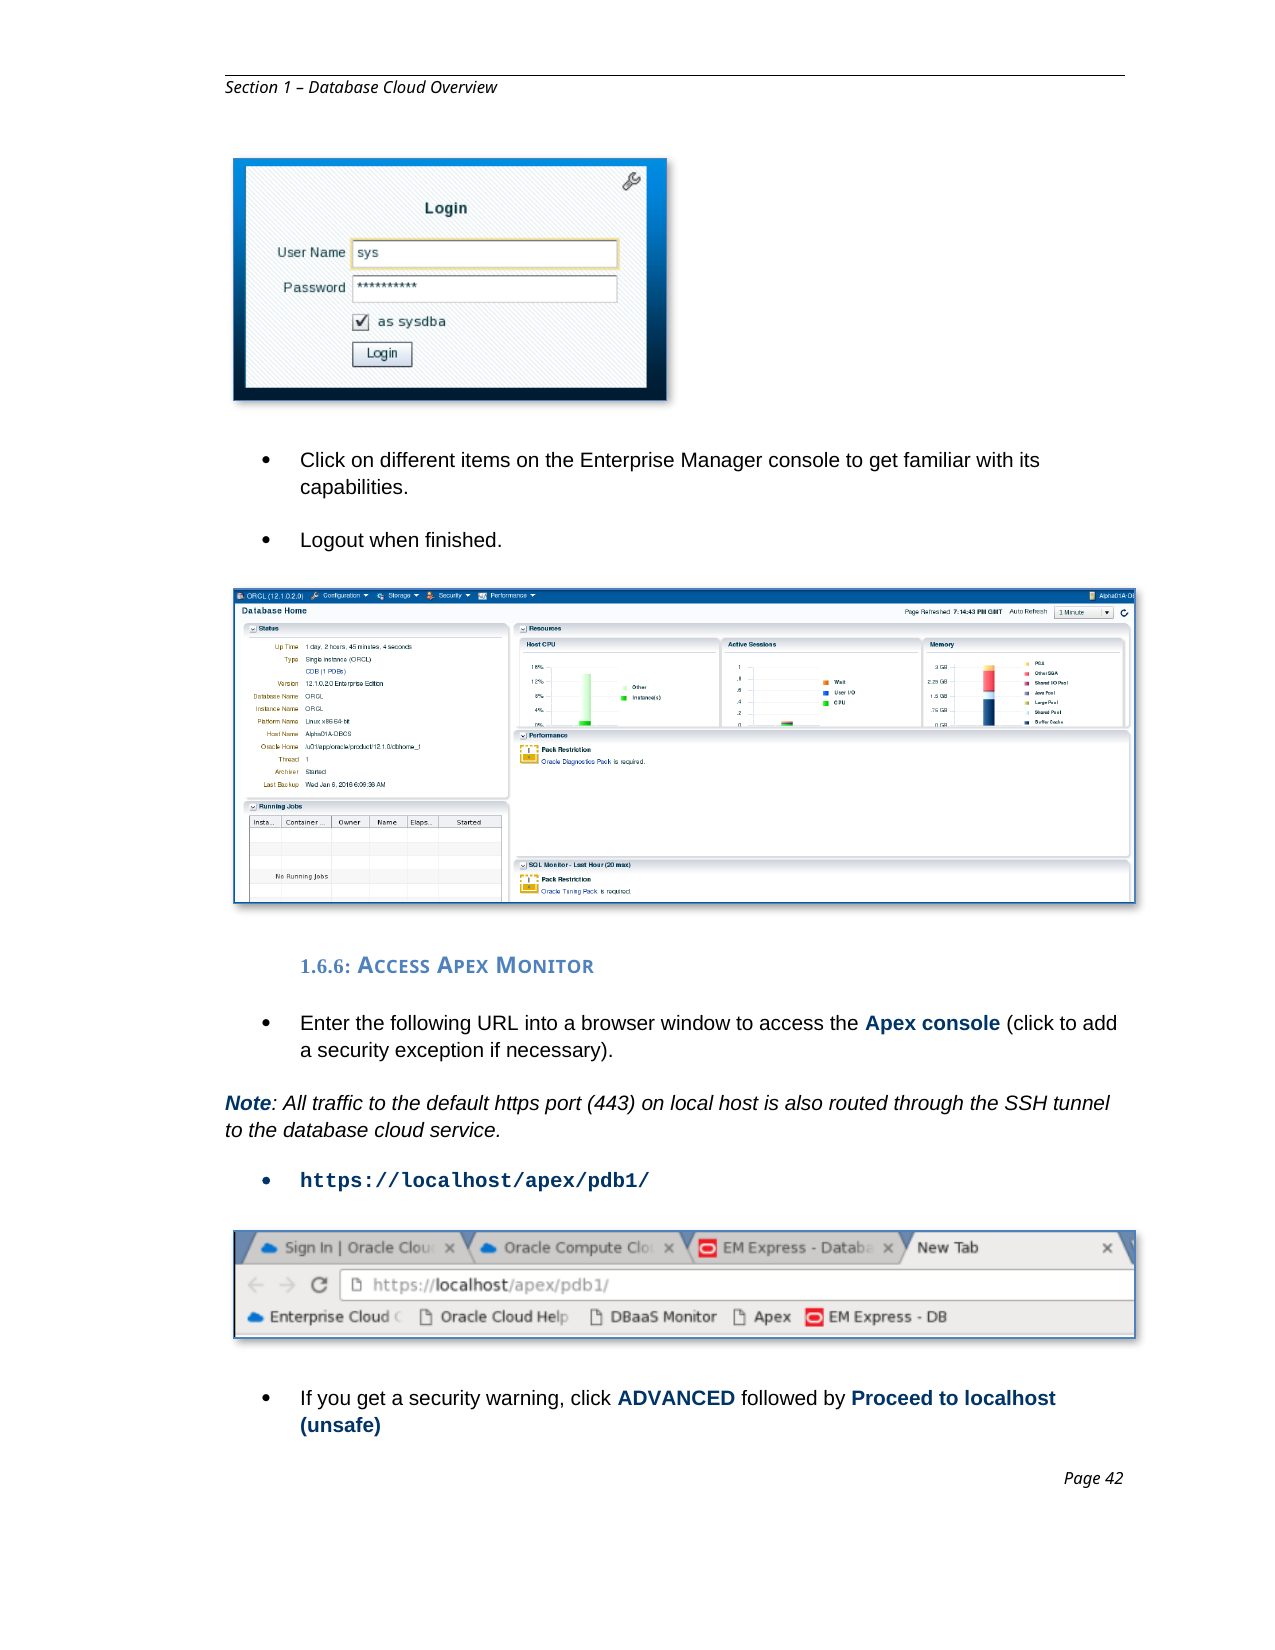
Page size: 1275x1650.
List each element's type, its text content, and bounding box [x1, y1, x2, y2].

subtitle Access Apex Monitor [300, 949, 1125, 981]
picture [234, 1232, 1134, 1337]
list Enter the following URL into a browser window to access the Apex console (click to add a security exception if necessary). [262, 1010, 1125, 1062]
list Logout when finished. [262, 527, 1125, 552]
list https://localhost/apex/pdb1/ [262, 1170, 1125, 1194]
picture [234, 159, 666, 400]
picture [234, 590, 1134, 903]
text Note: All traffic to the default https port (443) on local host is also routed through the SSH tunnel to the database cloud service. [225, 1090, 1125, 1142]
list If you get a security warning, click ADVANCED followed by Proceed to localhost (unsafe) [262, 1386, 1125, 1437]
list Click on different items on the Enterprise Manager console to get familiar with its capabilities. [262, 447, 1125, 499]
